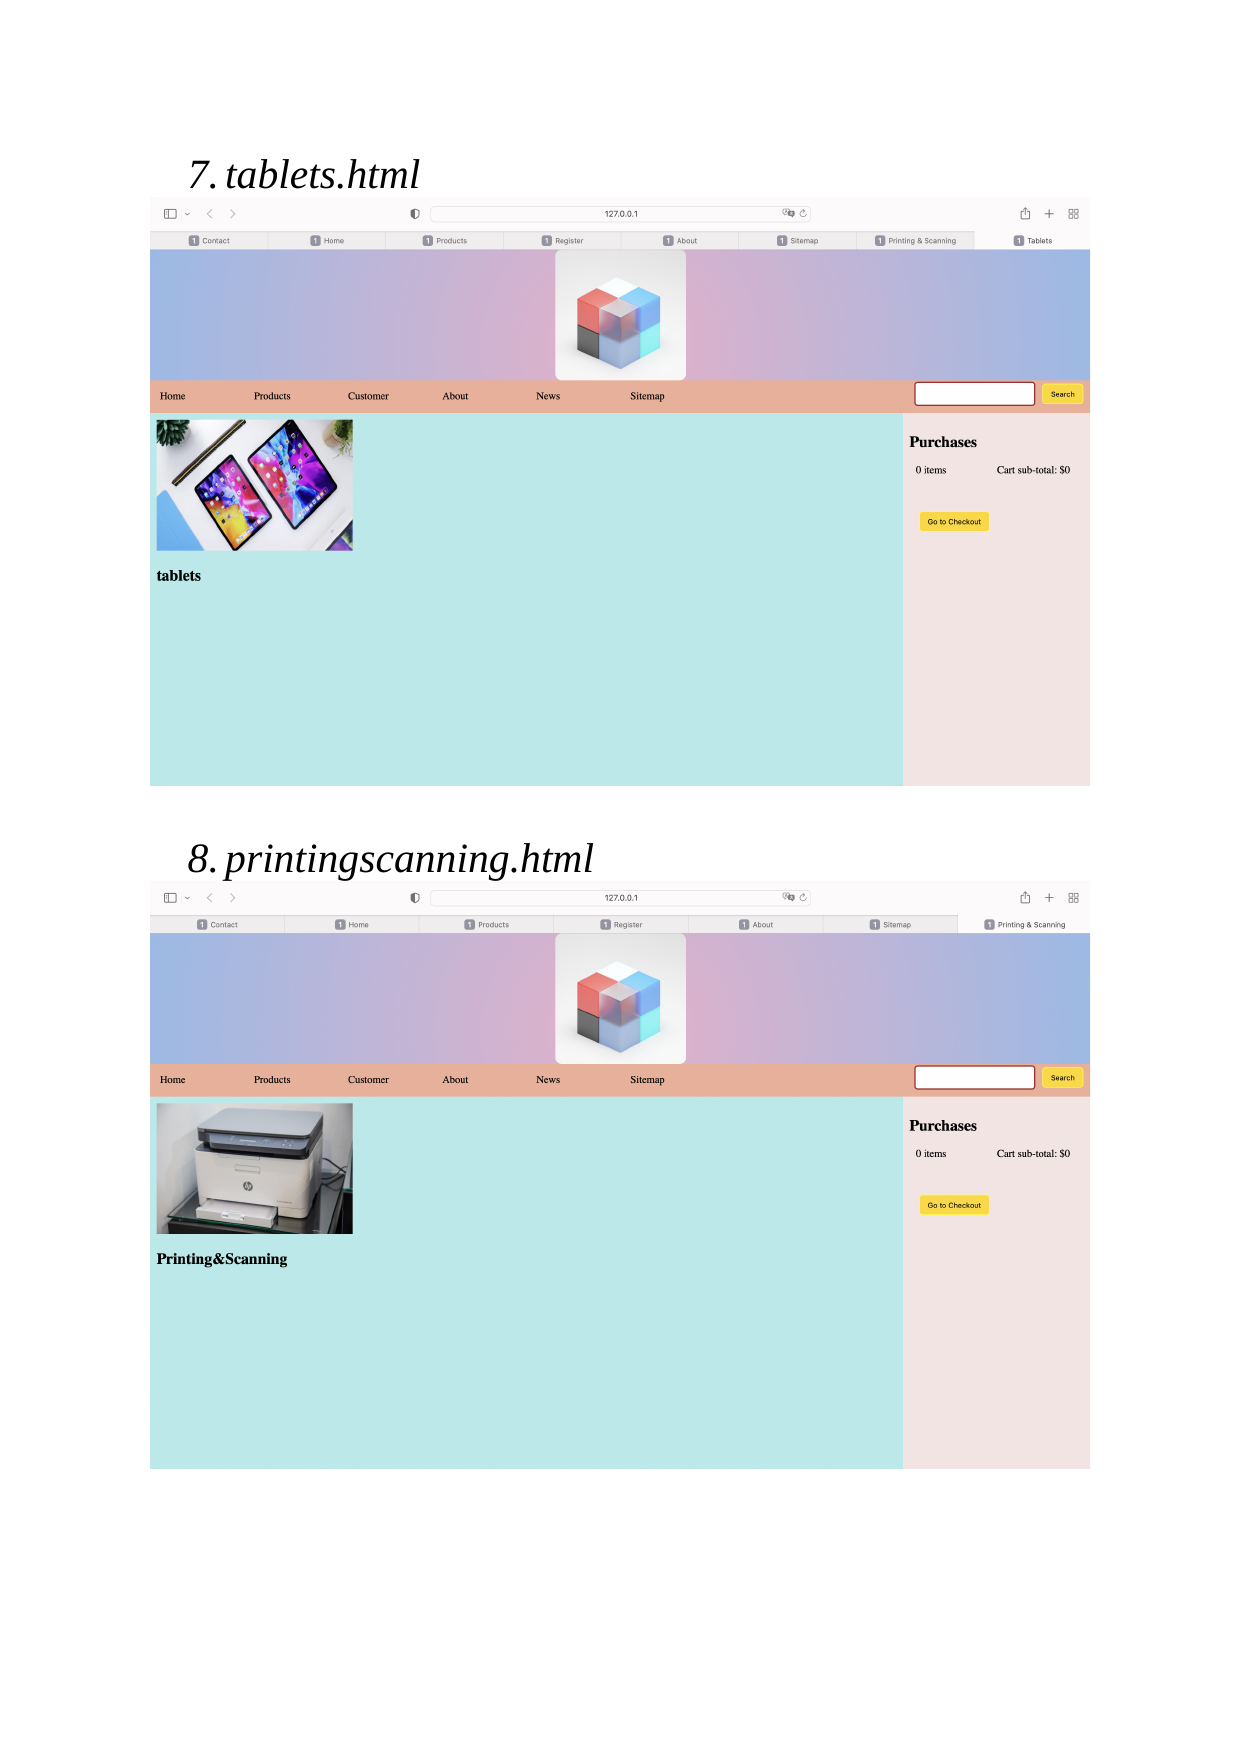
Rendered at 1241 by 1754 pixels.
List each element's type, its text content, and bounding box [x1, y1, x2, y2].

list tablets.html [187, 150, 1090, 197]
picture [150, 881, 1091, 1469]
list printingscanning.html [187, 833, 1090, 881]
picture [150, 197, 1091, 786]
